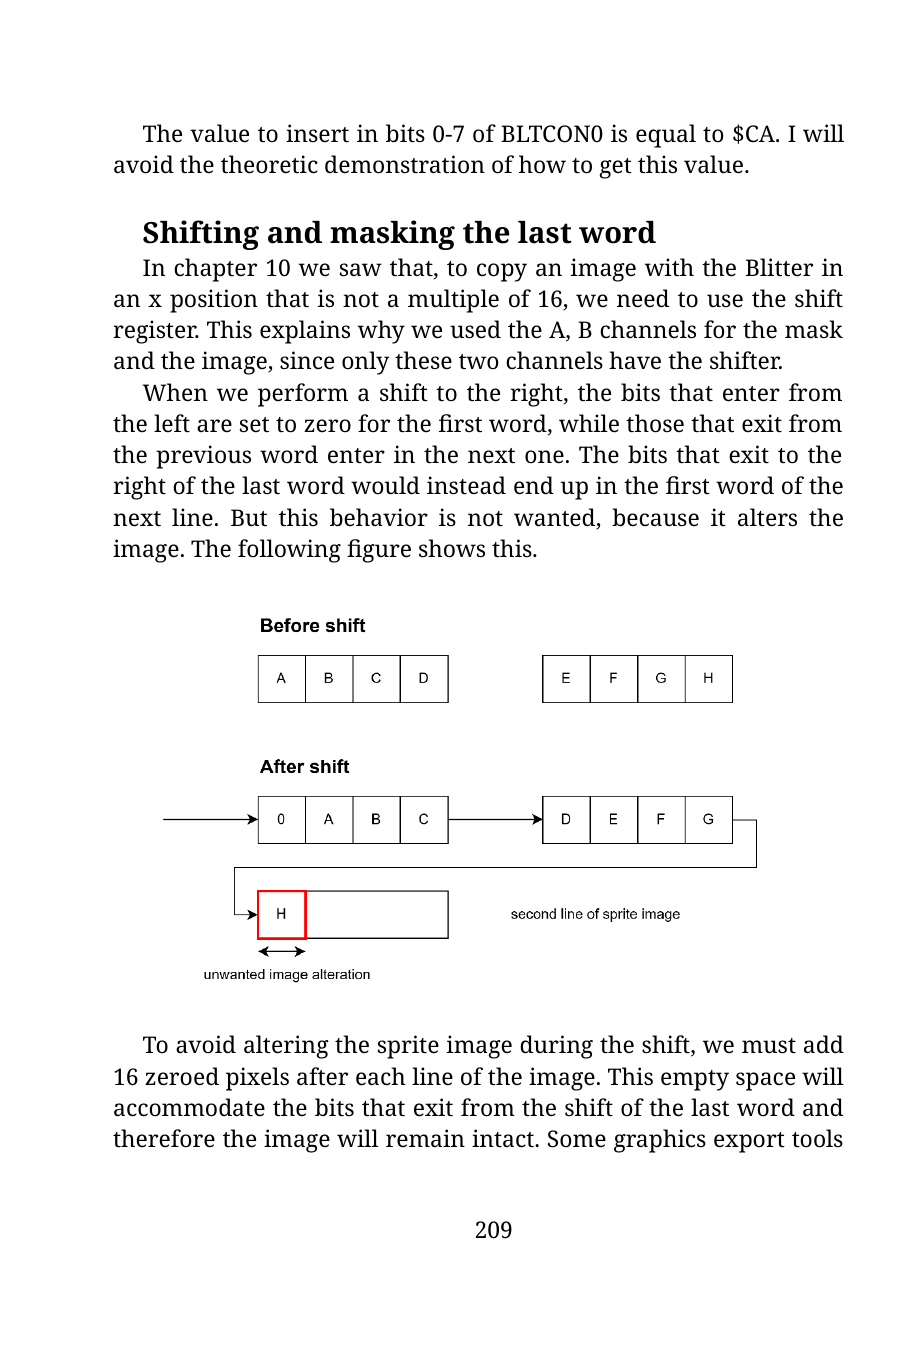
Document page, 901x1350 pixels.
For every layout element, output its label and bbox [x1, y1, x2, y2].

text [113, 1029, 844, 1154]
picture [142, 595, 778, 998]
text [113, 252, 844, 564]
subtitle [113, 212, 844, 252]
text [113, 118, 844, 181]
